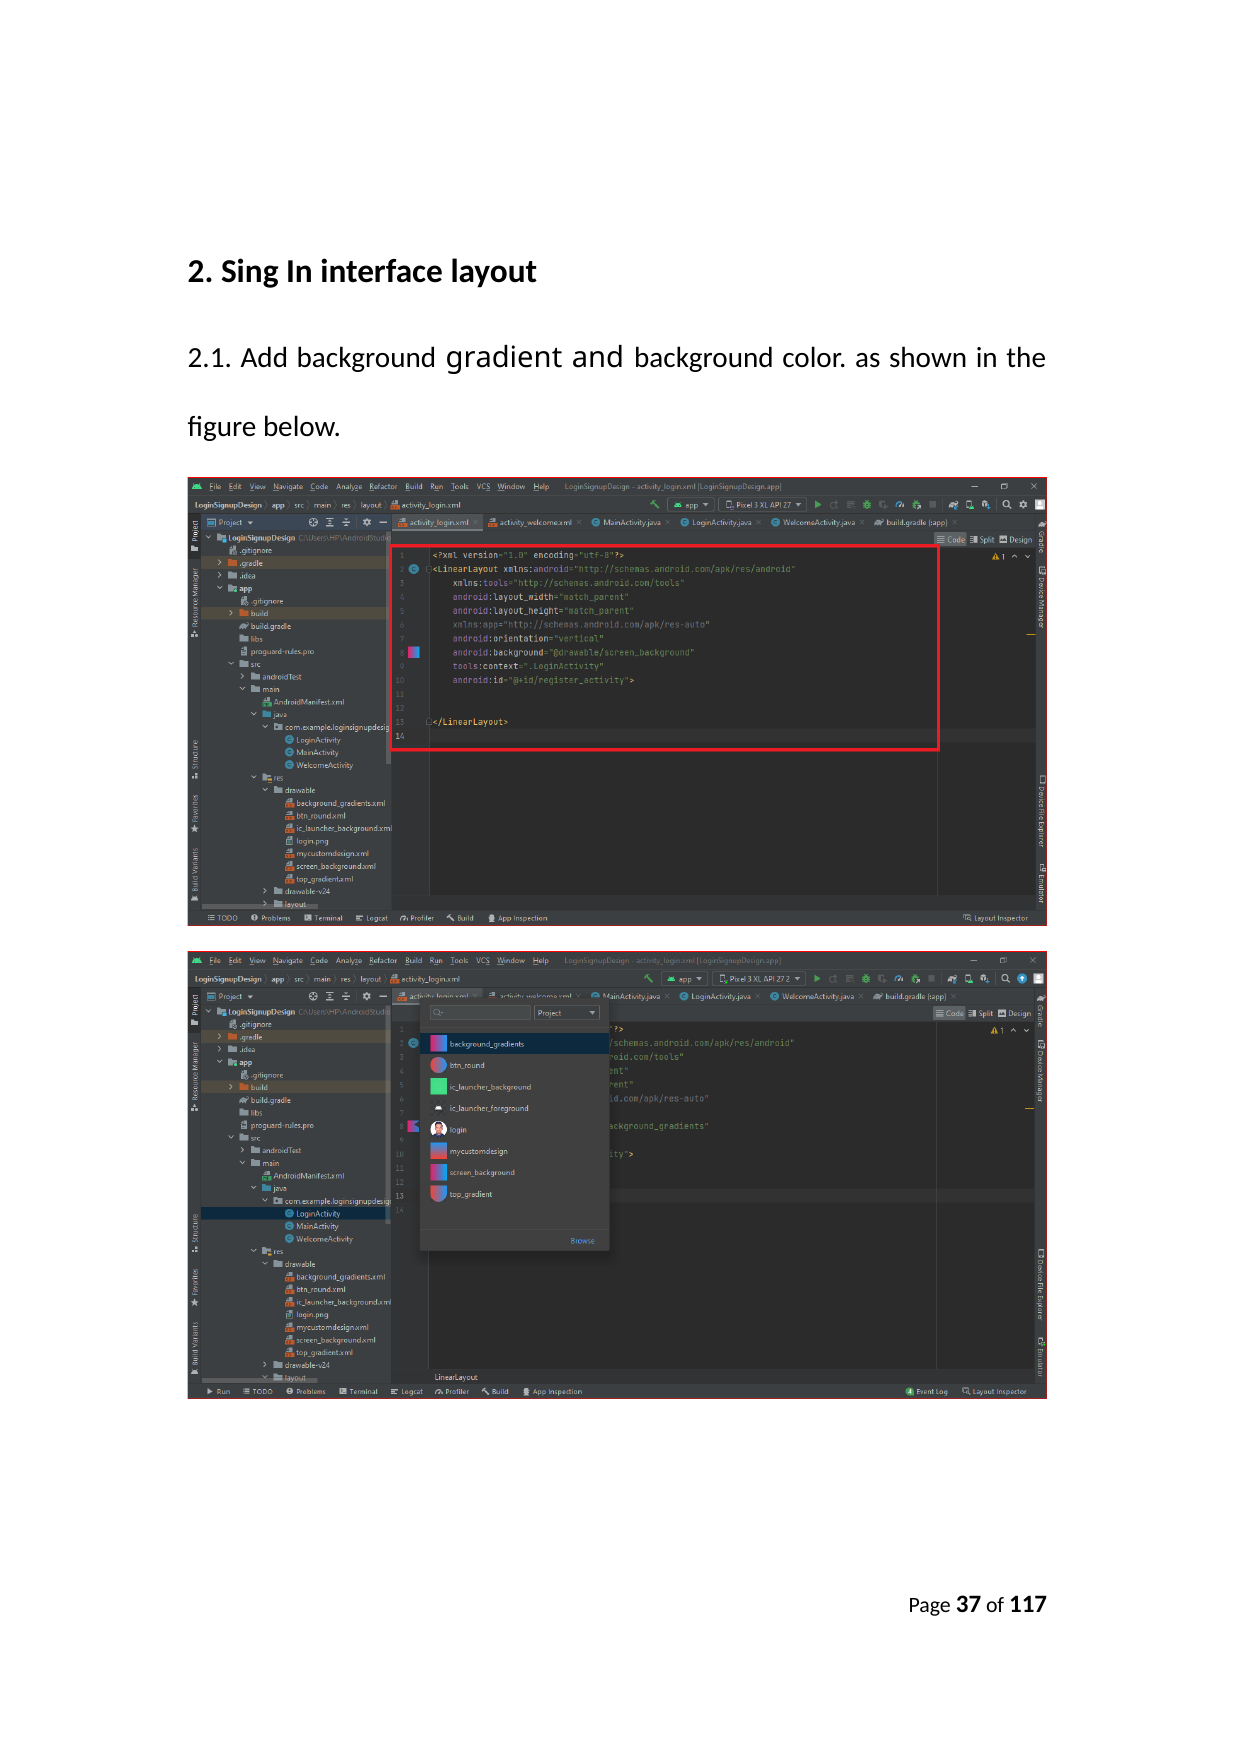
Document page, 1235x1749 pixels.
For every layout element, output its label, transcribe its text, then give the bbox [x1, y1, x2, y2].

picture [187, 477, 1047, 926]
text 2. Sing In interface layout [187, 238, 1047, 303]
picture [187, 951, 1047, 1399]
text 2.1. Add background gradient and background color. as shown in the figure below. [187, 323, 1047, 458]
